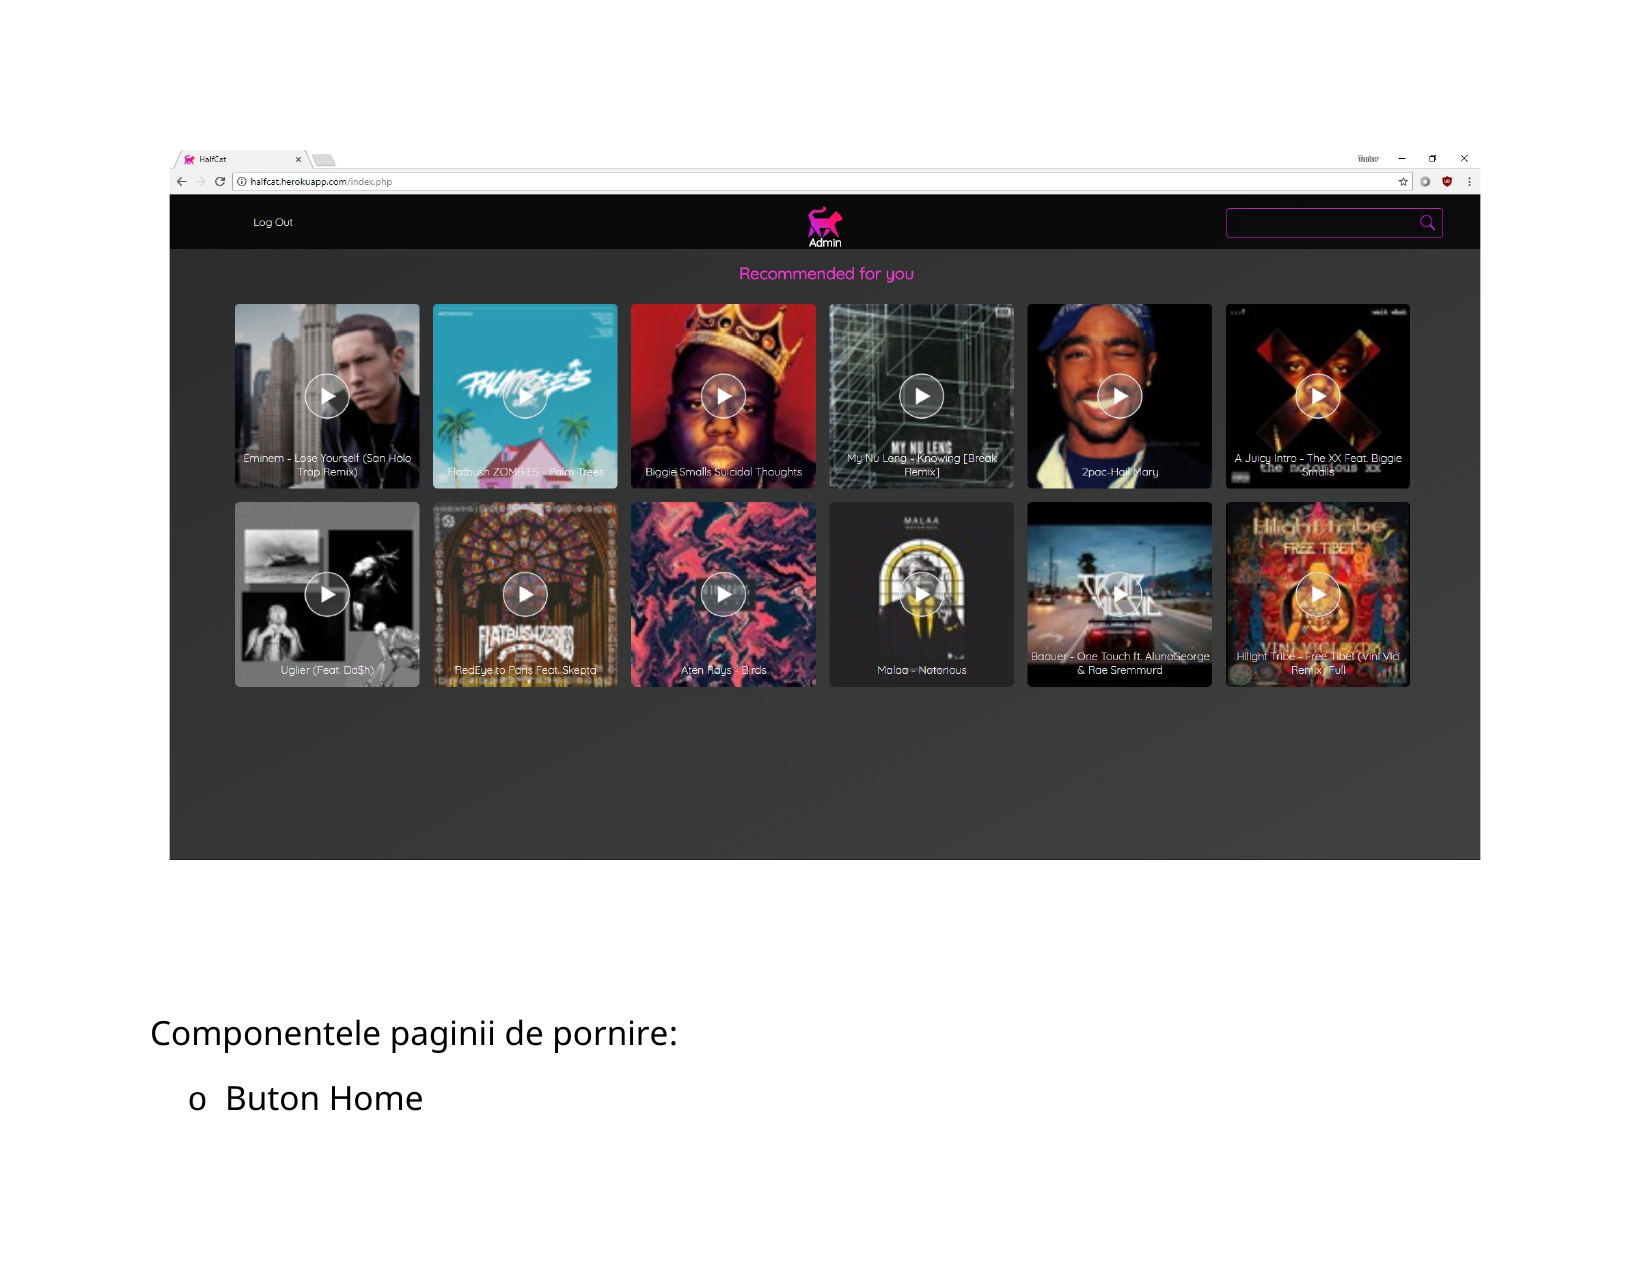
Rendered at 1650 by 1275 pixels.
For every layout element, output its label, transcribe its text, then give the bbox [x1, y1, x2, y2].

list Buton Home [187, 1075, 1500, 1121]
text Componentele paginii de pornire: [150, 1009, 1500, 1055]
picture [169, 150, 1481, 860]
